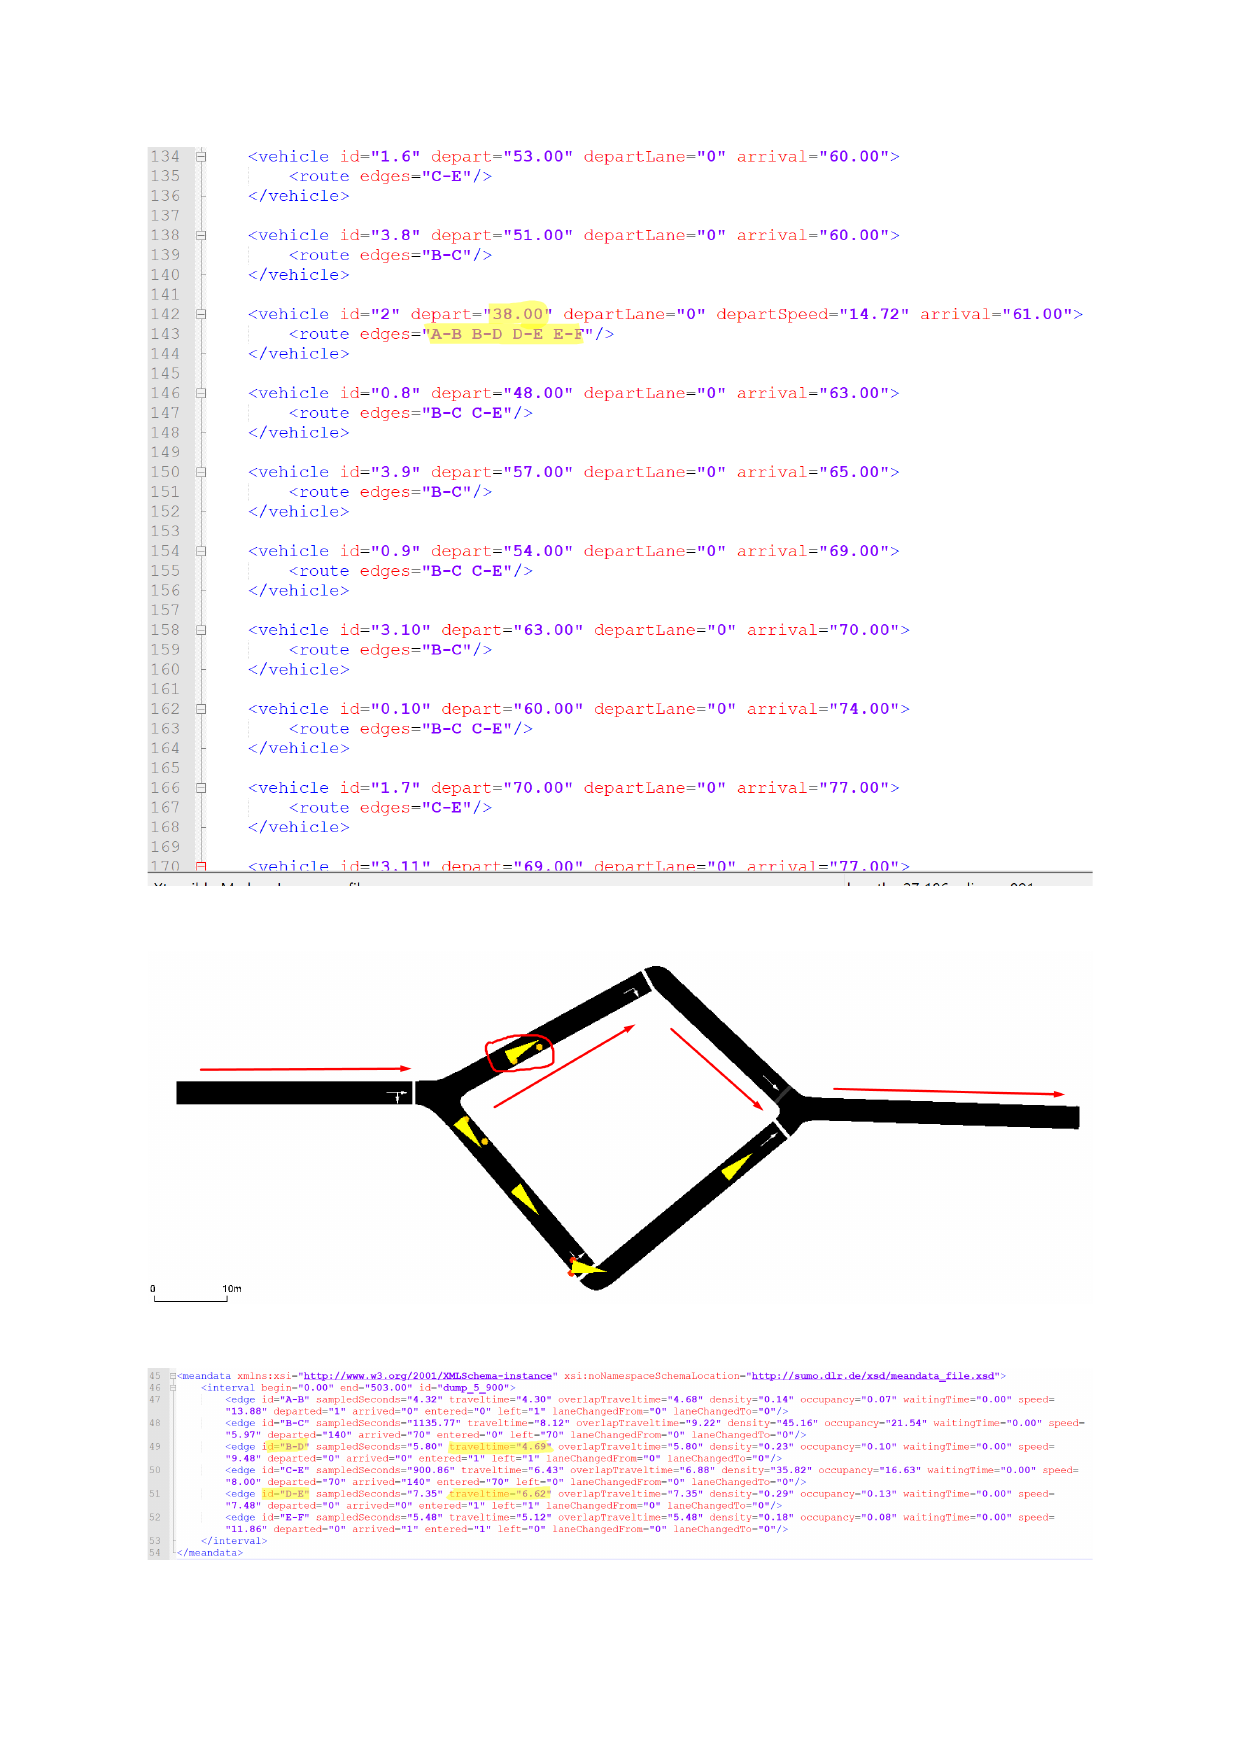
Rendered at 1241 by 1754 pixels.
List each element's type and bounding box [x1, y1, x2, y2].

picture [147, 1368, 1093, 1560]
picture [147, 147, 1093, 886]
picture [147, 951, 1093, 1304]
